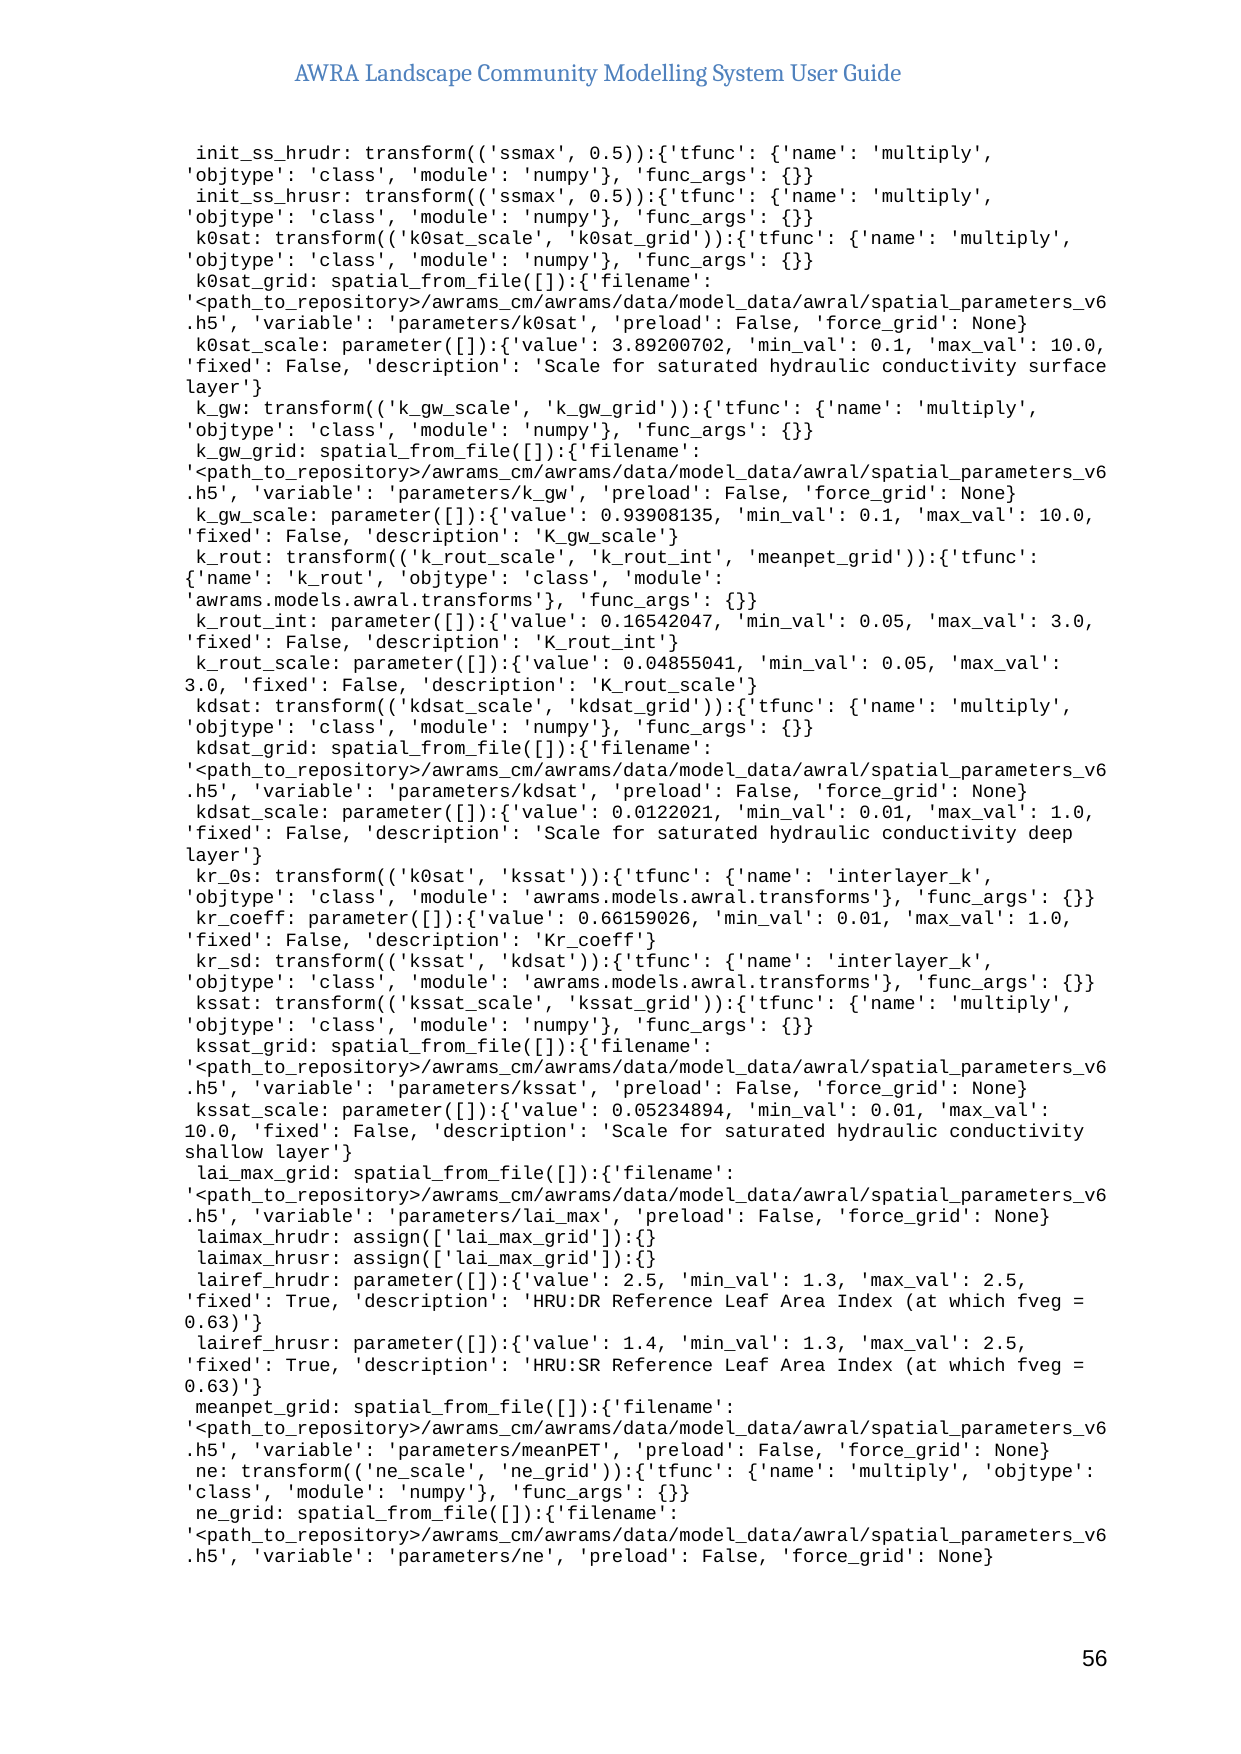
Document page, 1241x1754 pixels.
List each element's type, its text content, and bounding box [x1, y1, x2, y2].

text laimax_hrusr: assign(['lai_max_grid']):{} [184, 1249, 1107, 1270]
text k_gw_grid: spatial_from_file([]):{'filename': '<path_to_repository>/awrams_cm/awrams/data/model_data/awral/spatial_parameters_v6.h5', 'variable': 'parameters/k_gw', 'preload': False, 'force_grid': None} [184, 442, 1107, 505]
text init_ss_hrudr: transform(('ssmax', 0.5)):{'tfunc': {'name': 'multiply', 'objtype': 'class', 'module': 'numpy'}, 'func_args': {}} [184, 144, 1107, 187]
text kr_sd: transform(('kssat', 'kdsat')):{'tfunc': {'name': 'interlayer_k', 'objtype': 'class', 'module': 'awrams.models.awral.transforms'}, 'func_args': {}} [184, 952, 1107, 994]
text k_rout_int: parameter([]):{'value': 0.16542047, 'min_val': 0.05, 'max_val': 3.0, 'fixed': False, 'description': 'K_rout_int'} [184, 612, 1107, 654]
text meanpet_grid: spatial_from_file([]):{'filename': '<path_to_repository>/awrams_cm/awrams/data/model_data/awral/spatial_parameters_v6.h5', 'variable': 'parameters/meanPET', 'preload': False, 'force_grid': None} [184, 1398, 1107, 1462]
text kr_0s: transform(('k0sat', 'kssat')):{'tfunc': {'name': 'interlayer_k', 'objtype': 'class', 'module': 'awrams.models.awral.transforms'}, 'func_args': {}} [184, 867, 1107, 909]
text lairef_hrusr: parameter([]):{'value': 1.4, 'min_val': 1.3, 'max_val': 2.5, 'fixed': True, 'description': 'HRU:SR Reference Leaf Area Index (at which fveg = 0.63)'} [184, 1334, 1107, 1398]
text kdsat: transform(('kdsat_scale', 'kdsat_grid')):{'tfunc': {'name': 'multiply', 'objtype': 'class', 'module': 'numpy'}, 'func_args': {}} [184, 697, 1107, 739]
text init_ss_hrusr: transform(('ssmax', 0.5)):{'tfunc': {'name': 'multiply', 'objtype': 'class', 'module': 'numpy'}, 'func_args': {}} [184, 187, 1107, 229]
text ne_grid: spatial_from_file([]):{'filename': '<path_to_repository>/awrams_cm/awrams/data/model_data/awral/spatial_parameters_v6.h5', 'variable': 'parameters/ne', 'preload': False, 'force_grid': None} [184, 1504, 1107, 1568]
text k0sat: transform(('k0sat_scale', 'k0sat_grid')):{'tfunc': {'name': 'multiply', 'objtype': 'class', 'module': 'numpy'}, 'func_args': {}} [184, 229, 1107, 272]
text lairef_hrudr: parameter([]):{'value': 2.5, 'min_val': 1.3, 'max_val': 2.5, 'fixed': True, 'description': 'HRU:DR Reference Leaf Area Index (at which fveg = 0.63)'} [184, 1270, 1107, 1334]
text k_gw_scale: parameter([]):{'value': 0.93908135, 'min_val': 0.1, 'max_val': 10.0, 'fixed': False, 'description': 'K_gw_scale'} [184, 505, 1107, 548]
text k0sat_scale: parameter([]):{'value': 3.89200702, 'min_val': 0.1, 'max_val': 10.0, 'fixed': False, 'description': 'Scale for saturated hydraulic conductivity surface layer'} [184, 335, 1107, 399]
text kr_coeff: parameter([]):{'value': 0.66159026, 'min_val': 0.01, 'max_val': 1.0, 'fixed': False, 'description': 'Kr_coeff'} [184, 909, 1107, 952]
text laimax_hrudr: assign(['lai_max_grid']):{} [184, 1228, 1107, 1249]
text k_rout: transform(('k_rout_scale', 'k_rout_int', 'meanpet_grid')):{'tfunc': {'name': 'k_rout', 'objtype': 'class', 'module': 'awrams.models.awral.transforms'}, 'func_args': {}} [184, 548, 1107, 612]
text kssat_grid: spatial_from_file([]):{'filename': '<path_to_repository>/awrams_cm/awrams/data/model_data/awral/spatial_parameters_v6.h5', 'variable': 'parameters/kssat', 'preload': False, 'force_grid': None} [184, 1037, 1107, 1100]
text ne: transform(('ne_scale', 'ne_grid')):{'tfunc': {'name': 'multiply', 'objtype': 'class', 'module': 'numpy'}, 'func_args': {}} [184, 1462, 1107, 1504]
text kdsat_scale: parameter([]):{'value': 0.0122021, 'min_val': 0.01, 'max_val': 1.0, 'fixed': False, 'description': 'Scale for saturated hydraulic conductivity deep layer'} [184, 803, 1107, 867]
text kssat_scale: parameter([]):{'value': 0.05234894, 'min_val': 0.01, 'max_val': 10.0, 'fixed': False, 'description': 'Scale for saturated hydraulic conductivity shallow layer'} [184, 1100, 1107, 1164]
text k0sat_grid: spatial_from_file([]):{'filename': '<path_to_repository>/awrams_cm/awrams/data/model_data/awral/spatial_parameters_v6.h5', 'variable': 'parameters/k0sat', 'preload': False, 'force_grid': None} [184, 272, 1107, 335]
text k_gw: transform(('k_gw_scale', 'k_gw_grid')):{'tfunc': {'name': 'multiply', 'objtype': 'class', 'module': 'numpy'}, 'func_args': {}} [184, 399, 1107, 442]
text lai_max_grid: spatial_from_file([]):{'filename': '<path_to_repository>/awrams_cm/awrams/data/model_data/awral/spatial_parameters_v6.h5', 'variable': 'parameters/lai_max', 'preload': False, 'force_grid': None} [184, 1164, 1107, 1228]
text kssat: transform(('kssat_scale', 'kssat_grid')):{'tfunc': {'name': 'multiply', 'objtype': 'class', 'module': 'numpy'}, 'func_args': {}} [184, 994, 1107, 1037]
text k_rout_scale: parameter([]):{'value': 0.04855041, 'min_val': 0.05, 'max_val': 3.0, 'fixed': False, 'description': 'K_rout_scale'} [184, 654, 1107, 697]
text kdsat_grid: spatial_from_file([]):{'filename': '<path_to_repository>/awrams_cm/awrams/data/model_data/awral/spatial_parameters_v6.h5', 'variable': 'parameters/kdsat', 'preload': False, 'force_grid': None} [184, 739, 1107, 803]
